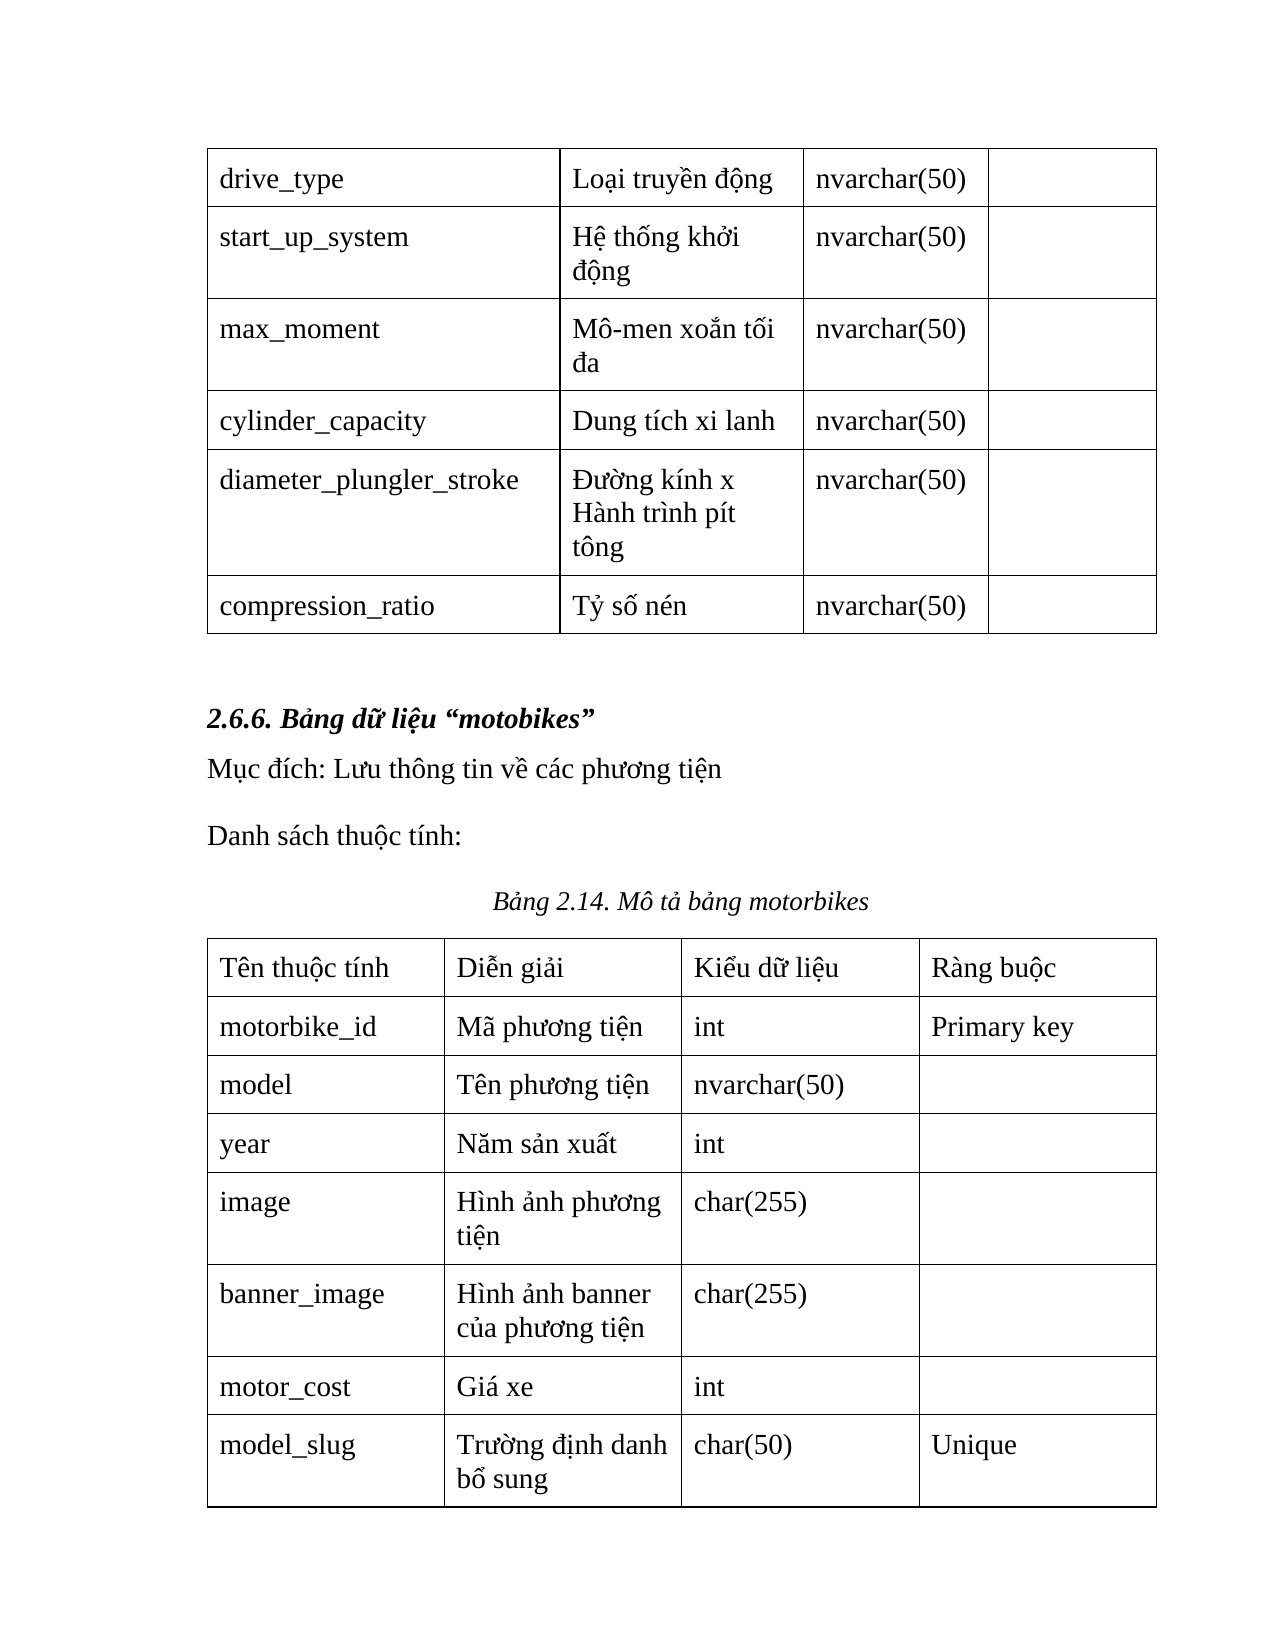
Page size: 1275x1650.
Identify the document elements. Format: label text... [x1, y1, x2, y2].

table_header Ràng buộc [920, 939, 1156, 996]
subtitle . Bảng dữ liệu “motobikes” [207, 701, 1157, 735]
table_cell Mã phương tiện [445, 997, 681, 1054]
table_cell int [682, 997, 919, 1054]
table_cell model_slug [208, 1415, 444, 1506]
table_cell nvarchar(50) [804, 207, 988, 298]
table_cell nvarchar(50) [804, 299, 988, 390]
table_cell Tỷ số nén [561, 576, 803, 633]
table_cell [920, 1056, 1156, 1113]
text Danh sách thuộc tính: [207, 818, 1157, 852]
table_cell motor_cost [208, 1357, 444, 1414]
table_cell Primary key [920, 997, 1156, 1054]
table_cell [920, 1114, 1156, 1172]
table_cell char(255) [682, 1173, 919, 1264]
table_cell Unique [920, 1415, 1156, 1506]
table_cell drive_type [208, 149, 559, 206]
table_header Kiểu dữ liệu [682, 939, 919, 996]
table_cell Năm sản xuất [445, 1114, 681, 1172]
table_cell max_moment [208, 299, 559, 390]
table_cell motorbike_id [208, 997, 444, 1054]
table_cell Hình ảnh banner của phương tiện [445, 1265, 681, 1356]
table_cell [989, 576, 1156, 633]
table_cell cylinder_capacity [208, 391, 559, 449]
table_cell nvarchar(50) [804, 149, 988, 206]
table_cell banner_image [208, 1265, 444, 1356]
table_cell [920, 1357, 1156, 1414]
text Bảng .. Mô tả bảng motorbikes [207, 885, 1157, 917]
table_cell nvarchar(50) [682, 1056, 919, 1113]
table_cell int [682, 1114, 919, 1172]
table_cell compression_ratio [208, 576, 559, 633]
table_header Tên thuộc tính [208, 939, 444, 996]
table_cell start_up_system [208, 207, 559, 298]
table_cell nvarchar(50) [804, 450, 988, 574]
table_cell Hình ảnh phương tiện [445, 1173, 681, 1264]
table_cell [920, 1265, 1156, 1356]
table_header Diễn giải [445, 939, 681, 996]
table_cell Mô-men xoắn tối đa [561, 299, 803, 390]
table_cell char(255) [682, 1265, 919, 1356]
table_cell diameter_plungler_stroke [208, 450, 559, 574]
table_cell Hệ thống khởi động [561, 207, 803, 298]
table_cell [989, 450, 1156, 574]
table_cell Giá xe [445, 1357, 681, 1414]
text Mục đích: Lưu thông tin về các phương tiện [207, 751, 1157, 785]
table_cell Dung tích xi lanh [561, 391, 803, 449]
table_cell [989, 391, 1156, 449]
table_cell model [208, 1056, 444, 1113]
table_cell Đường kính x Hành trình pít tông [561, 450, 803, 574]
table_cell [989, 207, 1156, 298]
table_cell [920, 1173, 1156, 1264]
table_cell nvarchar(50) [804, 576, 988, 633]
table_cell year [208, 1114, 444, 1172]
table_cell image [208, 1173, 444, 1264]
table_cell [989, 299, 1156, 390]
table_cell Loại truyền động [561, 149, 803, 206]
table_cell [989, 149, 1156, 206]
table_cell int [682, 1357, 919, 1414]
table_cell nvarchar(50) [804, 391, 988, 449]
table_cell Tên phương tiện [445, 1056, 681, 1113]
table_cell char(50) [682, 1415, 919, 1506]
table_cell Trường định danh bổ sung [445, 1415, 681, 1506]
